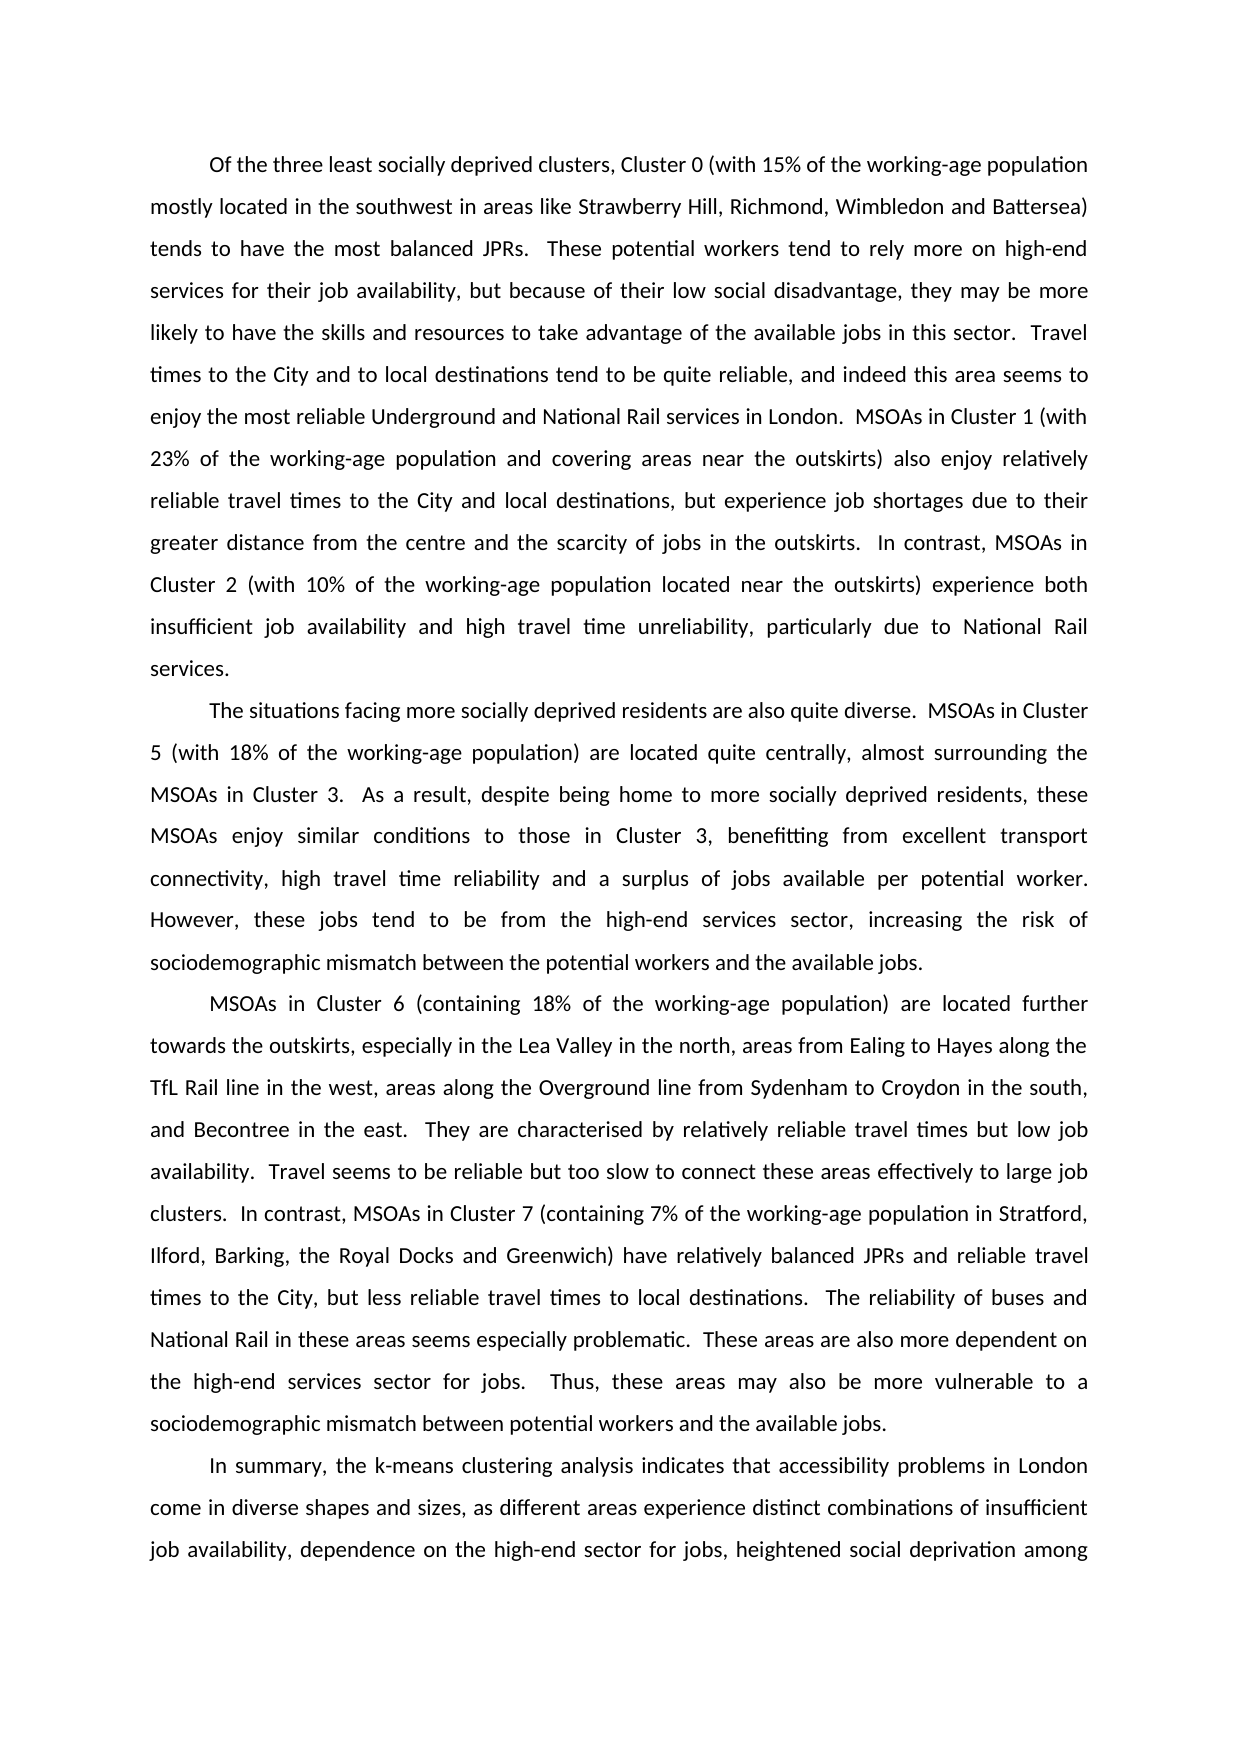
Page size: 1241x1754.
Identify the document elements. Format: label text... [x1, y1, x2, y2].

text Of the three least socially deprived clusters, Cluster 0 (with 15% of the working-age population mostly located in the southwest in areas like Strawberry Hill, Richmond, Wimbledon and Battersea) tends to have the most balanced JPRs. These potential workers tend to rely more on high-end services for their job availability, but because of their low social disadvantage, they may be more likely to have the skills and resources to take advantage of the available jobs in this sector. Travel times to the City and to local destinations tend to be quite reliable, and indeed this area seems to enjoy the most reliable Underground and National Rail services in London. MSOAs in Cluster 1 (with 23% of the working-age population and covering areas near the outskirts) also enjoy relatively reliable travel times to the City and local destinations, but experience job shortages due to their greater distance from the centre and the scarcity of jobs in the outskirts. In contrast, MSOAs in Cluster 2 (with 10% of the working-age population located near the outskirts) experience both insufficient job availability and high travel time unreliability, particularly due to National Rail services. [150, 150, 1090, 682]
text MSOAs in Cluster 6 (containing 18% of the working-age population) are located further towards the outskirts, especially in the Lea Valley in the north, areas from Ealing to Hayes along the TfL Rail line in the west, areas along the Overground line from Sydenham to Croydon in the south, and Becontree in the east. They are characterised by relatively reliable travel times but low job availability. Travel seems to be reliable but too slow to connect these areas effectively to large job clusters. In contrast, MSOAs in Cluster 7 (containing 7% of the working-age population in Stratford, Ilford, Barking, the Royal Docks and Greenwich) have relatively balanced JPRs and reliable travel times to the City, but less reliable travel times to local destinations. The reliability of buses and National Rail in these areas seems especially problematic. These areas are also more dependent on the high-end services sector for jobs. Thus, these areas may also be more vulnerable to a sociodemographic mismatch between potential workers and the available jobs. [150, 989, 1090, 1437]
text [150, 1451, 1090, 1563]
text The situations facing more socially deprived residents are also quite diverse. MSOAs in Cluster 5 (with 18% of the working-age population) are located quite centrally, almost surrounding the MSOAs in Cluster 3. As a result, despite being home to more socially deprived residents, these MSOAs enjoy similar conditions to those in Cluster 3, benefitting from excellent transport connectivity, high travel time reliability and a surplus of jobs available per potential worker. However, these jobs tend to be from the high-end services sector, increasing the risk of sociodemographic mismatch between the potential workers and the available jobs. [150, 696, 1090, 976]
